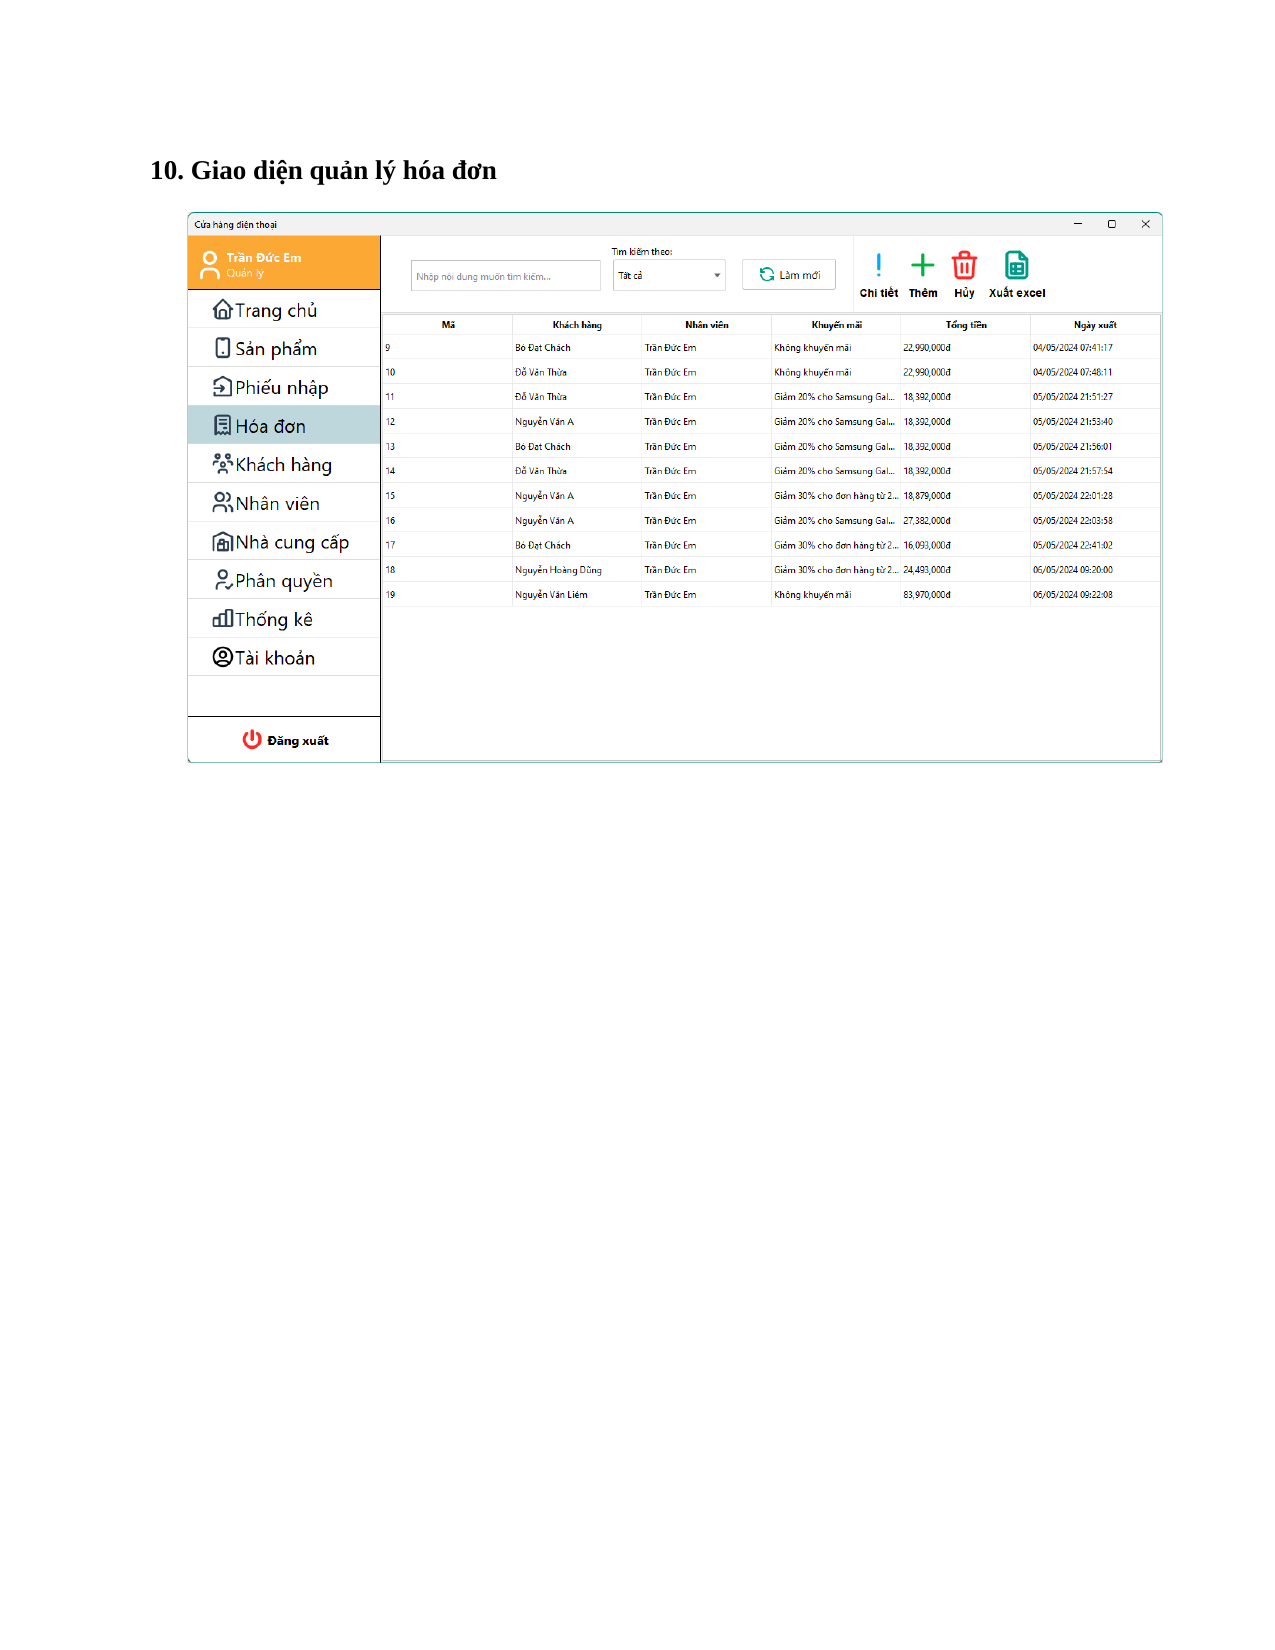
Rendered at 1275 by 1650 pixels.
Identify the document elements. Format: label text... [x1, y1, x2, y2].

subtitle 10. Giao diện quản lý hóa đơn [150, 154, 1125, 185]
picture [187, 212, 1163, 763]
